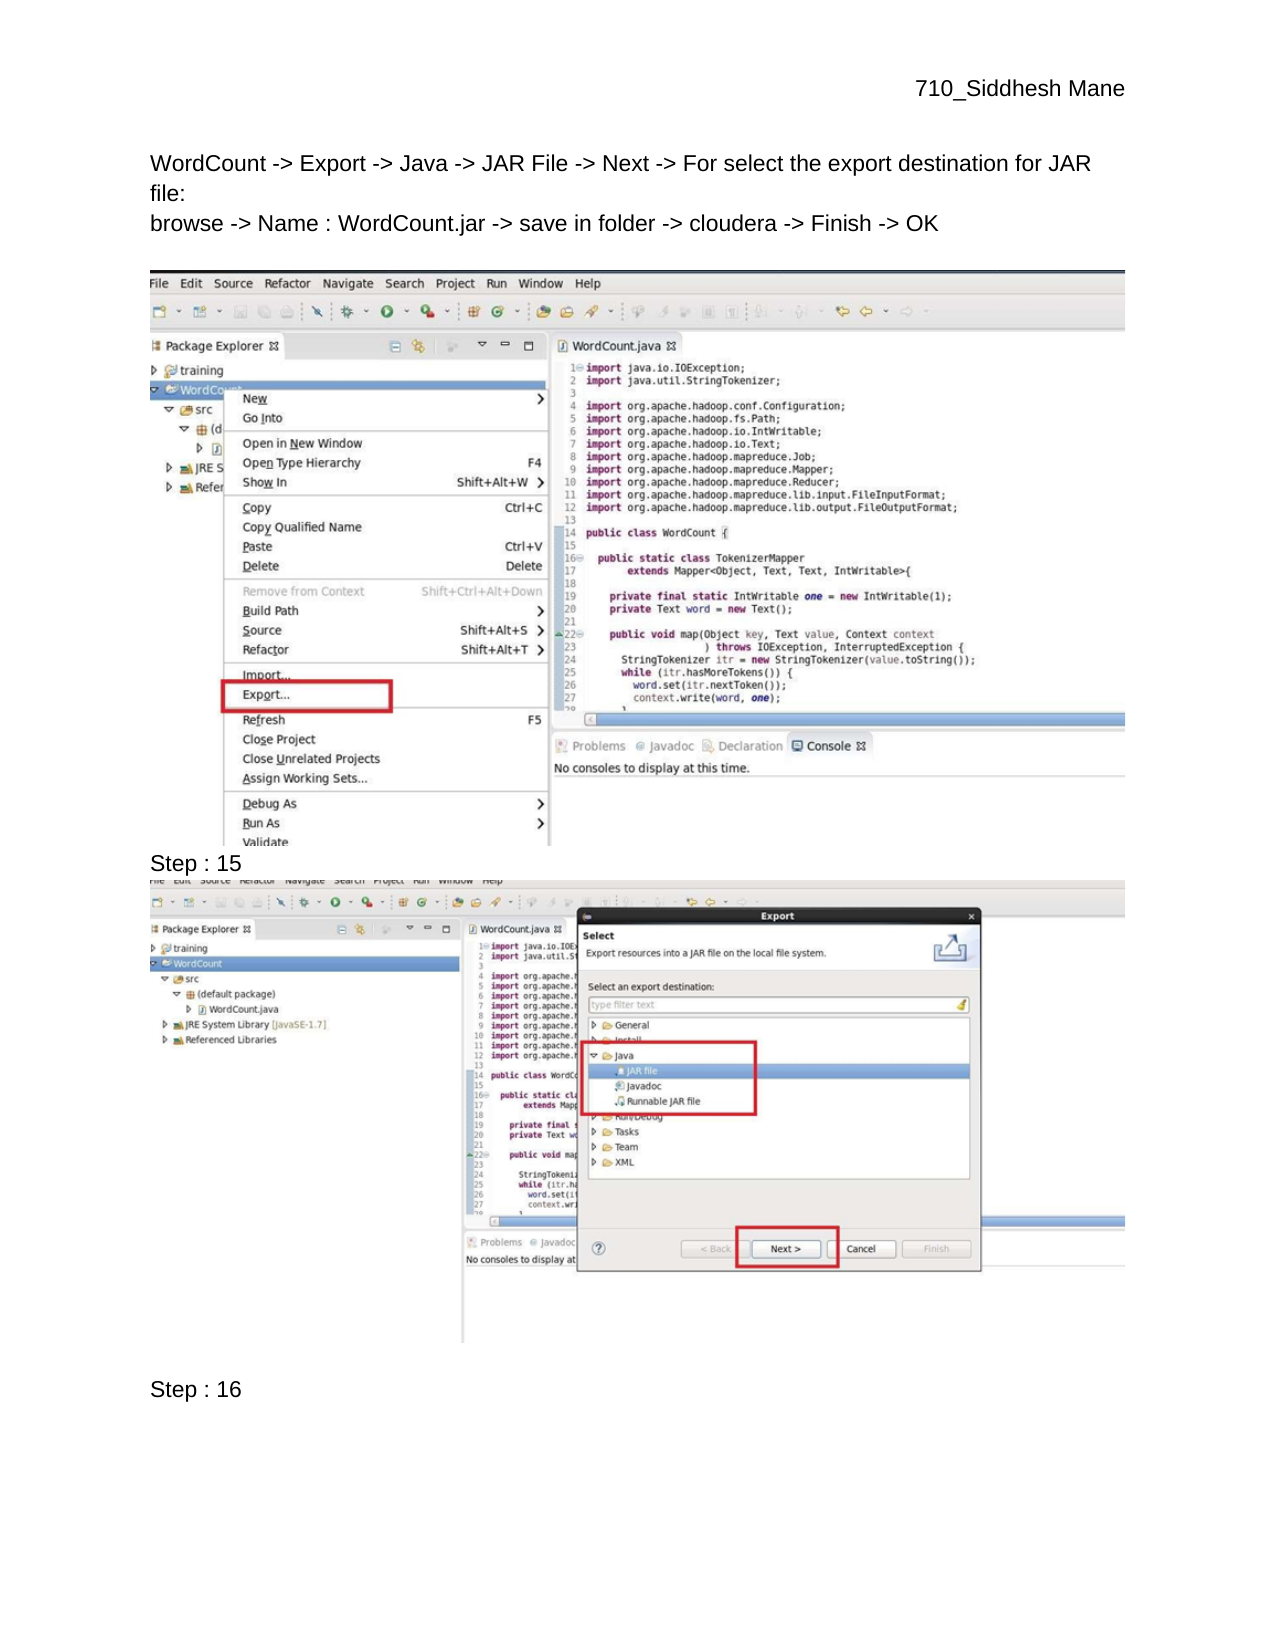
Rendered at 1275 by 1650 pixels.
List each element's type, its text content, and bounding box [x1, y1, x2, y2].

picture [150, 270, 1125, 846]
text WordCount -> Export -> Java -> JAR File -> Next -> For select the export destination for JAR file: [150, 150, 1125, 207]
text Step : 16 [150, 1376, 1125, 1403]
text Step : 15 [150, 850, 1125, 876]
picture [150, 880, 1125, 1343]
text browse -> Name : WordCount.jar -> save in folder -> cloudera -> Finish -> OK [150, 210, 1125, 237]
